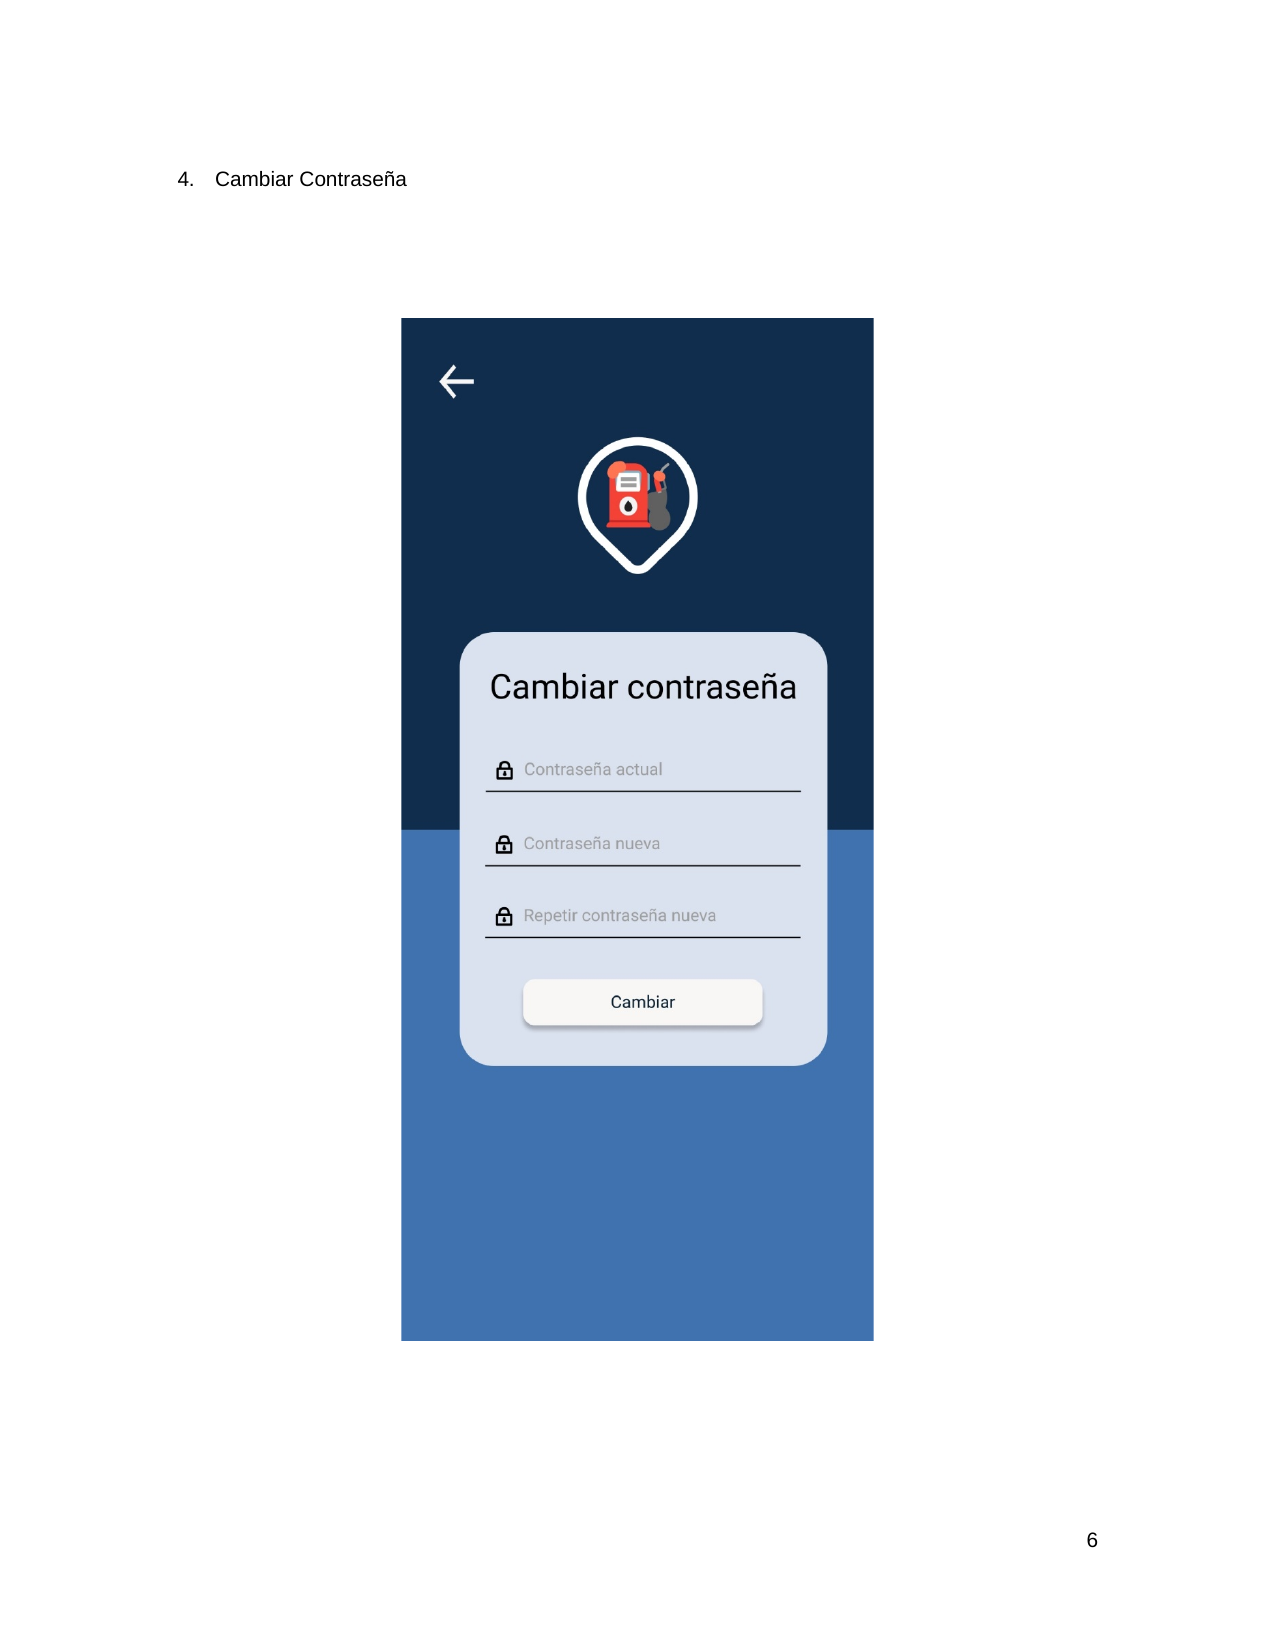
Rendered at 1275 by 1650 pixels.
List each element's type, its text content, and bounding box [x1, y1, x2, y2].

picture [401, 318, 874, 1341]
list Cambiar Contraseña [177, 167, 1098, 191]
